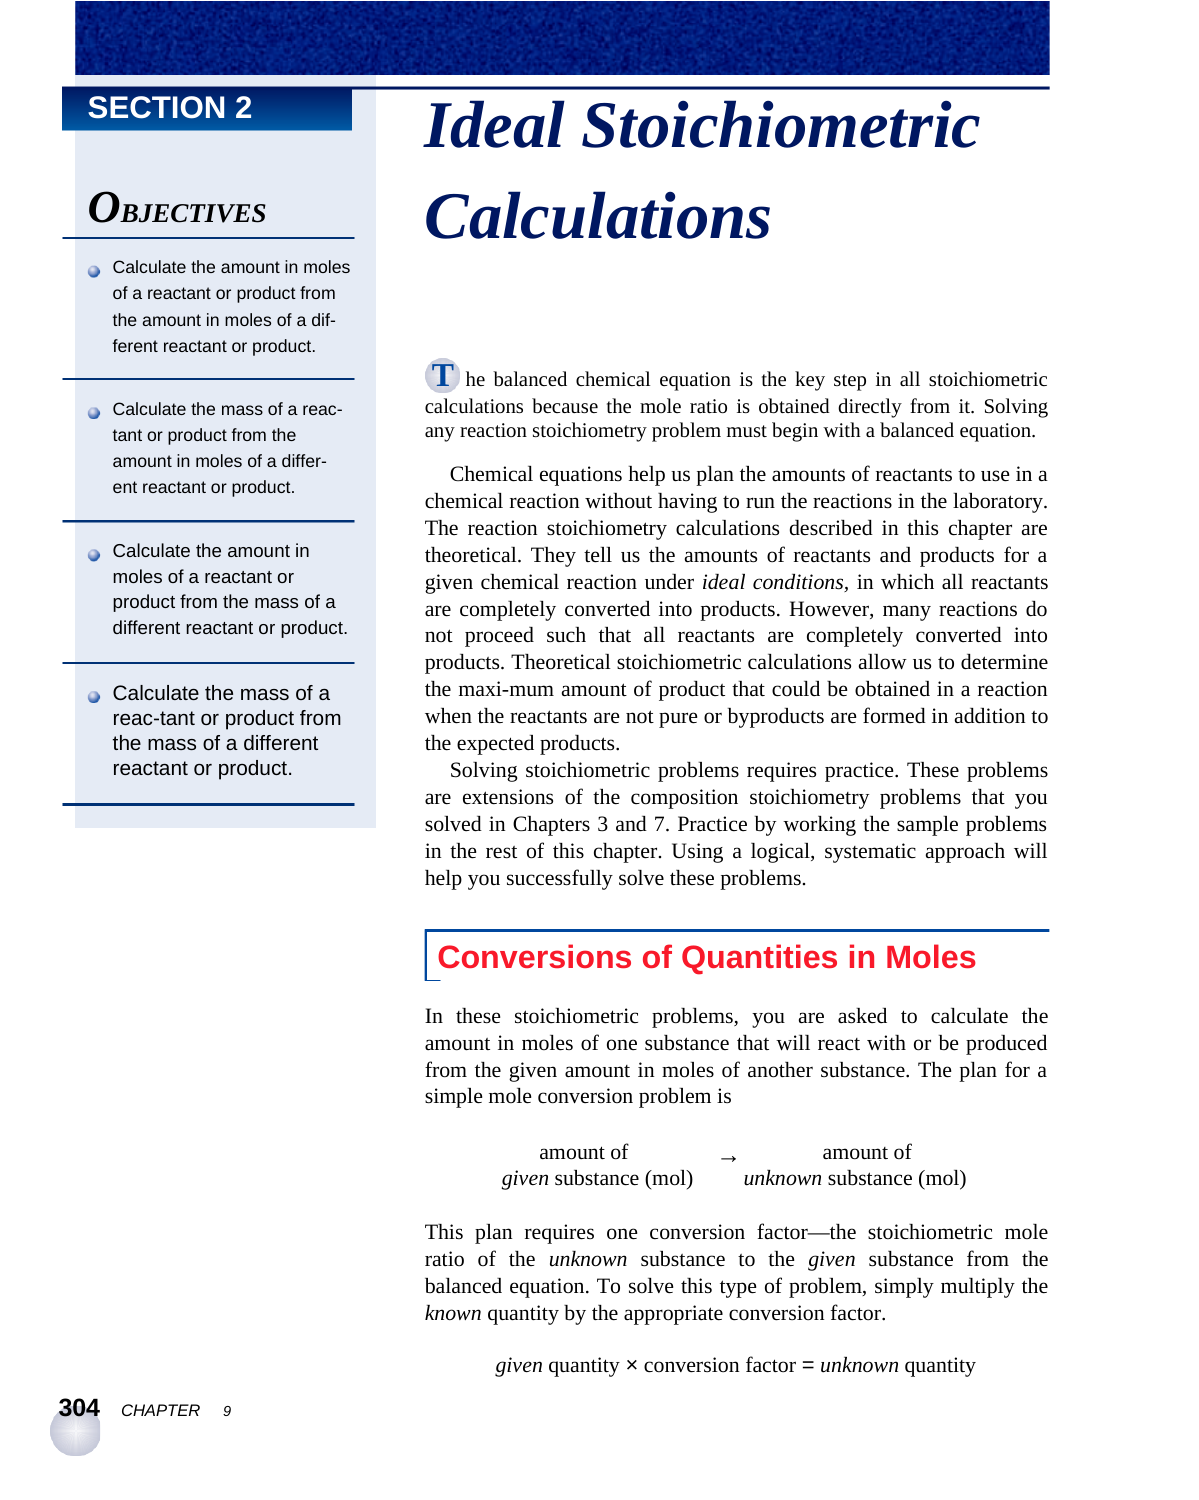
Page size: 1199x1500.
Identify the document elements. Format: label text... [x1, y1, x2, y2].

text T he balanced chemical equation is the key step in all stoichiometric calculations because the mole ratio is obtained directly from it. Solving any reaction stoichiometry problem must begin with a balanced equation. [424, 355, 1049, 442]
text given quantity × conversion factor = unknown quantity [495, 1352, 1049, 1378]
picture [50, 1406, 100, 1456]
picture [62, 1, 1050, 828]
text Calculate the mass of a reac-tant or product from the mass of a different reactant or product. [112, 681, 352, 780]
text In these stoichiometric problems, you are asked to calculate the amount in moles of one substance that will react with or be produced from the given amount in moles of another substance. The plan for a simple mole conversion problem is [424, 1003, 1049, 1109]
text given substance (mol) unknown substance (mol) [502, 1169, 1049, 1189]
text Ideal Stoichiometric Calculations [424, 86, 986, 253]
text 304 CHAPTER 9 [58, 1393, 1049, 1422]
text OBJECTIVES [87, 180, 354, 233]
text This plan requires one conversion factor—the stoichiometric mole ratio of the unknown substance to the given substance from the balanced equation. To solve this type of problem, simply multiply the known quantity by the appropriate conversion factor. [424, 1219, 1049, 1325]
picture [424, 929, 1050, 981]
text Calculate the amount in moles of a reactant or product from the amount in moles of a dif-ferent reactant or product. [112, 257, 354, 356]
text Chemical equations help us plan the amounts of reactants to use in a chemical reaction without having to run the reactions in the laboratory. The reaction stoichiometry calculations described in this chapter are theoretical. They tell us the amounts of reactants and products for a given chemical reaction under ideal conditions, in which all reactants are completely converted into products. However, many reactions do not proceed such that all reactants are completely converted into products. Theoretical stoichiometric calculations allow us to determine the maxi-mum amount of product that could be obtained in a reaction when the reactants are not pure or byproducts are formed in addition to the expected products. [424, 461, 1049, 755]
text Calculate the mass of a reac-tant or product from the amount in moles of a differ-ent reactant or product. [112, 398, 343, 497]
text Calculate the amount in moles of a reactant or product from the mass of a different reactant or product. [112, 540, 354, 639]
text SECTION 2 [87, 89, 354, 125]
text amount of → amount of [539, 1120, 1049, 1169]
text Solving stoichiometric problems requires practice. These problems are extensions of the composition stoichiometry problems that you solved in Chapters 3 and 7. Practice by working the sample problems in the rest of this chapter. Using a logical, systematic approach will help you successfully solve these problems. [424, 757, 1049, 890]
text Conversions of Quantities in Moles [437, 938, 1049, 975]
